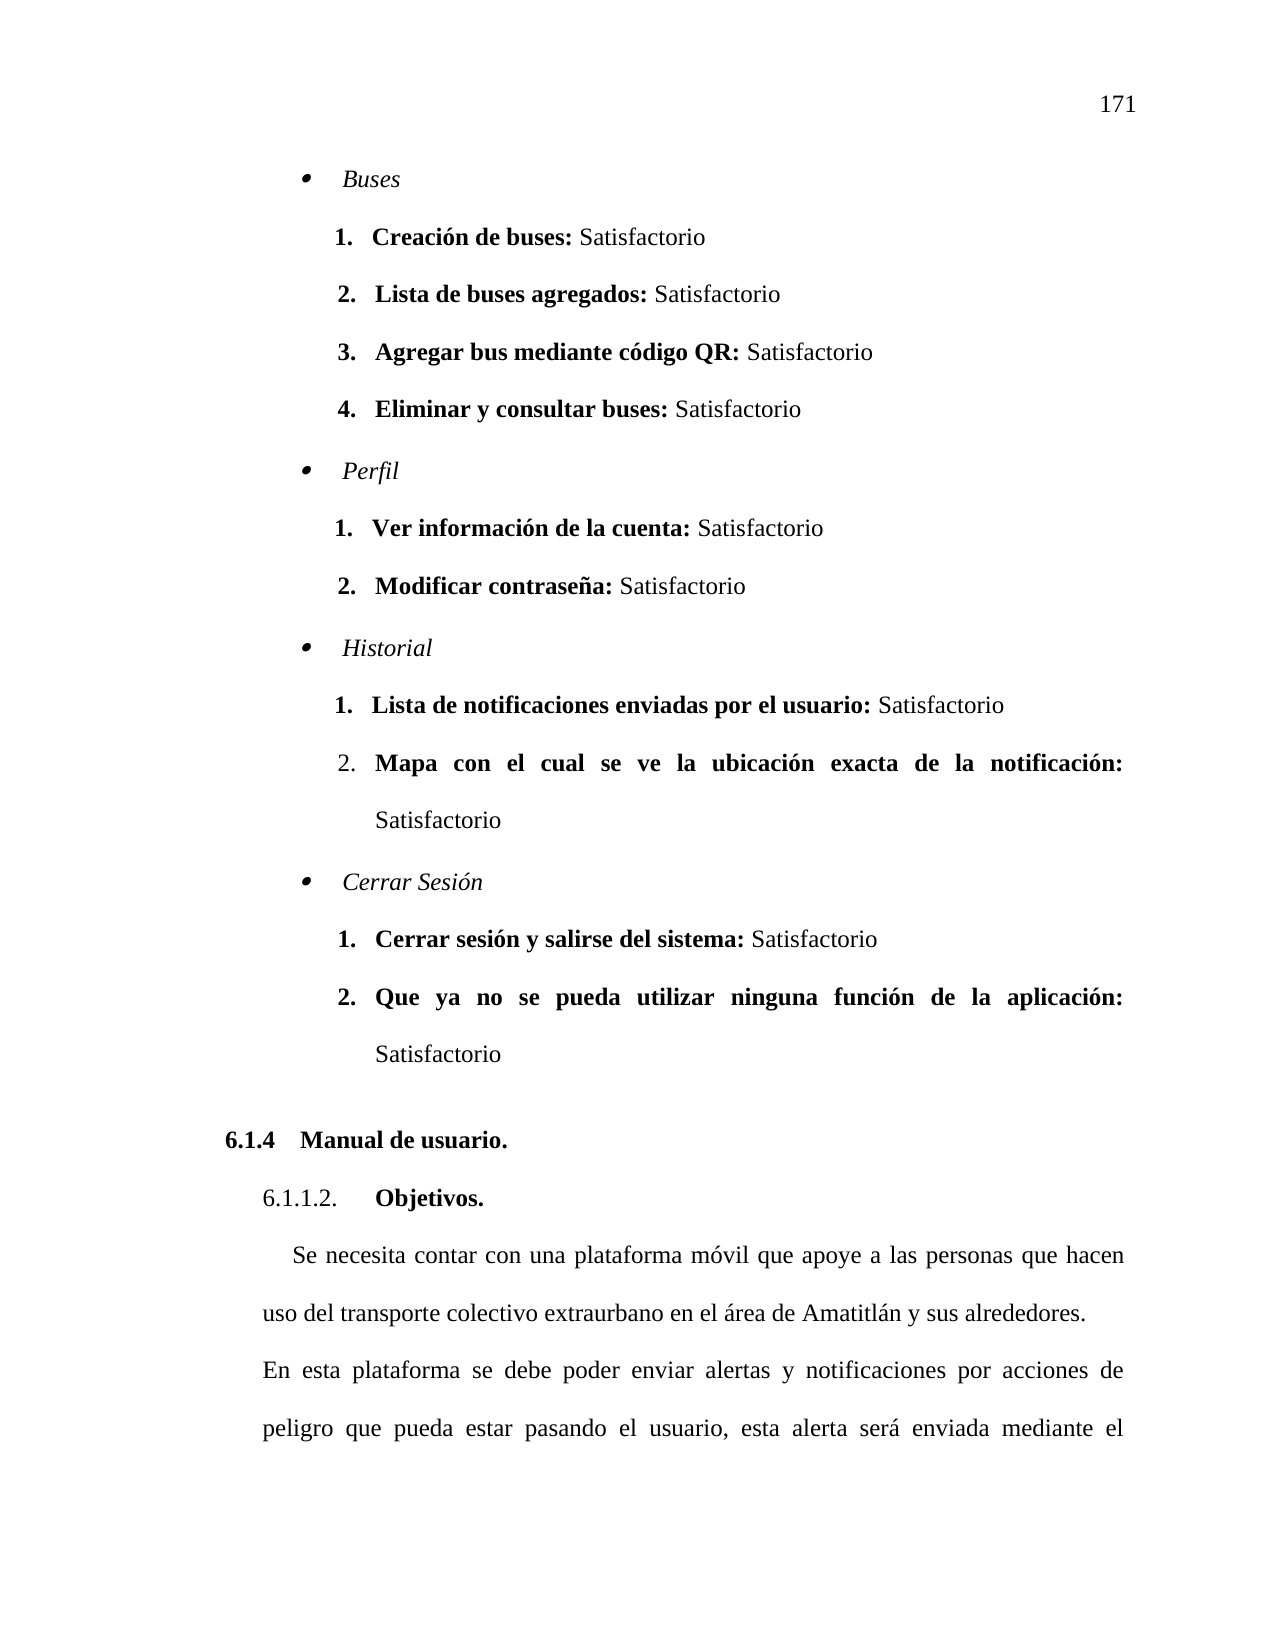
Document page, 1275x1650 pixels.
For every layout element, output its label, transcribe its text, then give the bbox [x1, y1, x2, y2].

list Lista de notificaciones enviadas por el usuario: Satisfactorio [334, 690, 1125, 719]
list Eliminar y consultar buses: Satisfactorio [337, 394, 1125, 423]
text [262, 1356, 1125, 1442]
list Lista de buses agregados: Satisfactorio [337, 279, 1125, 308]
list Modificar contraseña: Satisfactorio [337, 571, 1125, 600]
text Historial [300, 633, 1125, 661]
text Buses [300, 164, 1125, 193]
subtitle Manual de usuario. [225, 1126, 1125, 1154]
list Que ya no se pueda utilizar ninguna función de la aplicación: Satisfactorio [337, 982, 1125, 1068]
list Cerrar sesión y salirse del sistema: Satisfactorio [337, 924, 1125, 953]
text Cerrar Sesión [300, 867, 1125, 896]
list Mapa con el cual se ve la ubicación exacta de la notificación: Satisfactorio [337, 748, 1125, 834]
text Perfil [300, 456, 1125, 485]
list Ver información de la cuenta: Satisfactorio [334, 513, 1125, 542]
list Agregar bus mediante código QR: Satisfactorio [337, 337, 1125, 366]
text Se necesita contar con una plataforma móvil que apoye a las personas que hacen uso del transporte colectivo extraurbano en el área de Amatitlán y sus alrededores. [262, 1241, 1125, 1327]
list Creación de buses: Satisfactorio [334, 222, 1125, 251]
subtitle Objetivos. [262, 1183, 1125, 1212]
